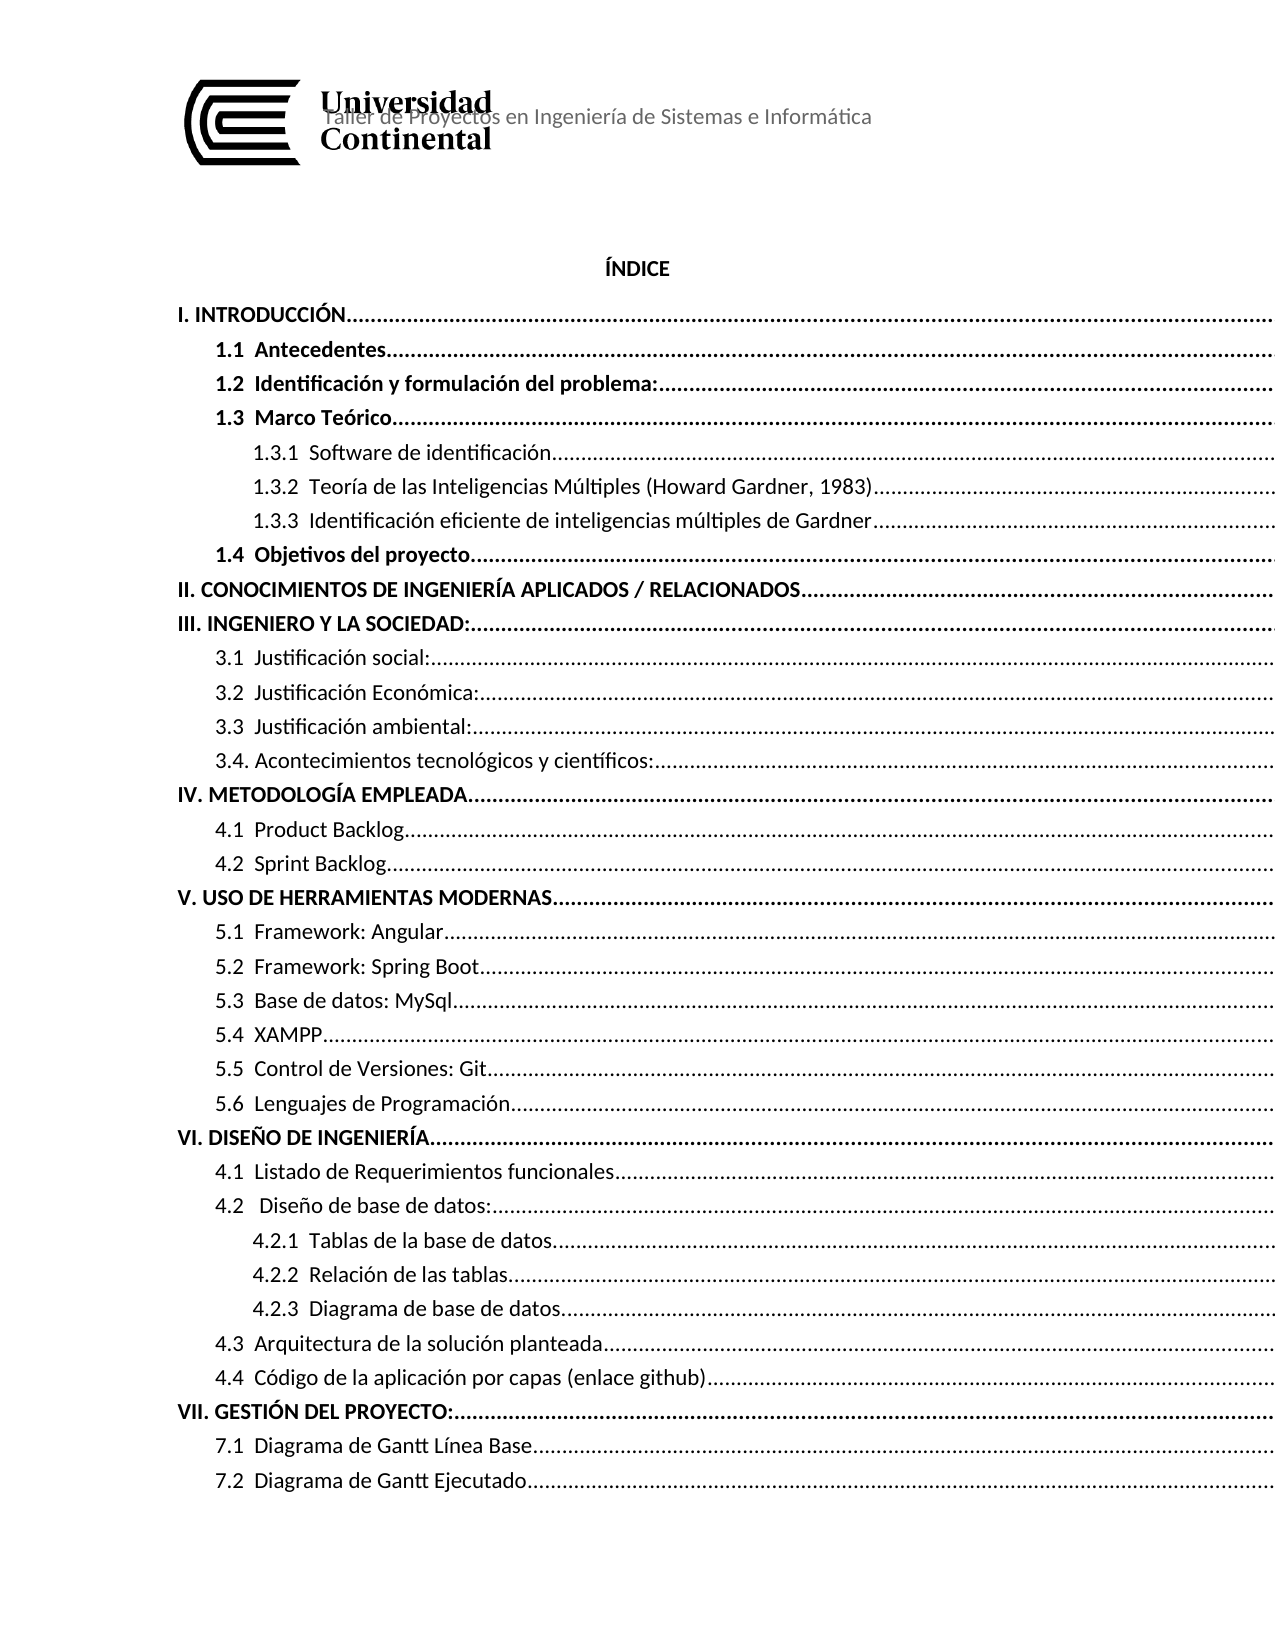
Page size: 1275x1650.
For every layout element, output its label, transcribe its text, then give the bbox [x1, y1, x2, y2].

text ÍNDICE [177, 254, 1098, 282]
picture [180, 76, 496, 168]
